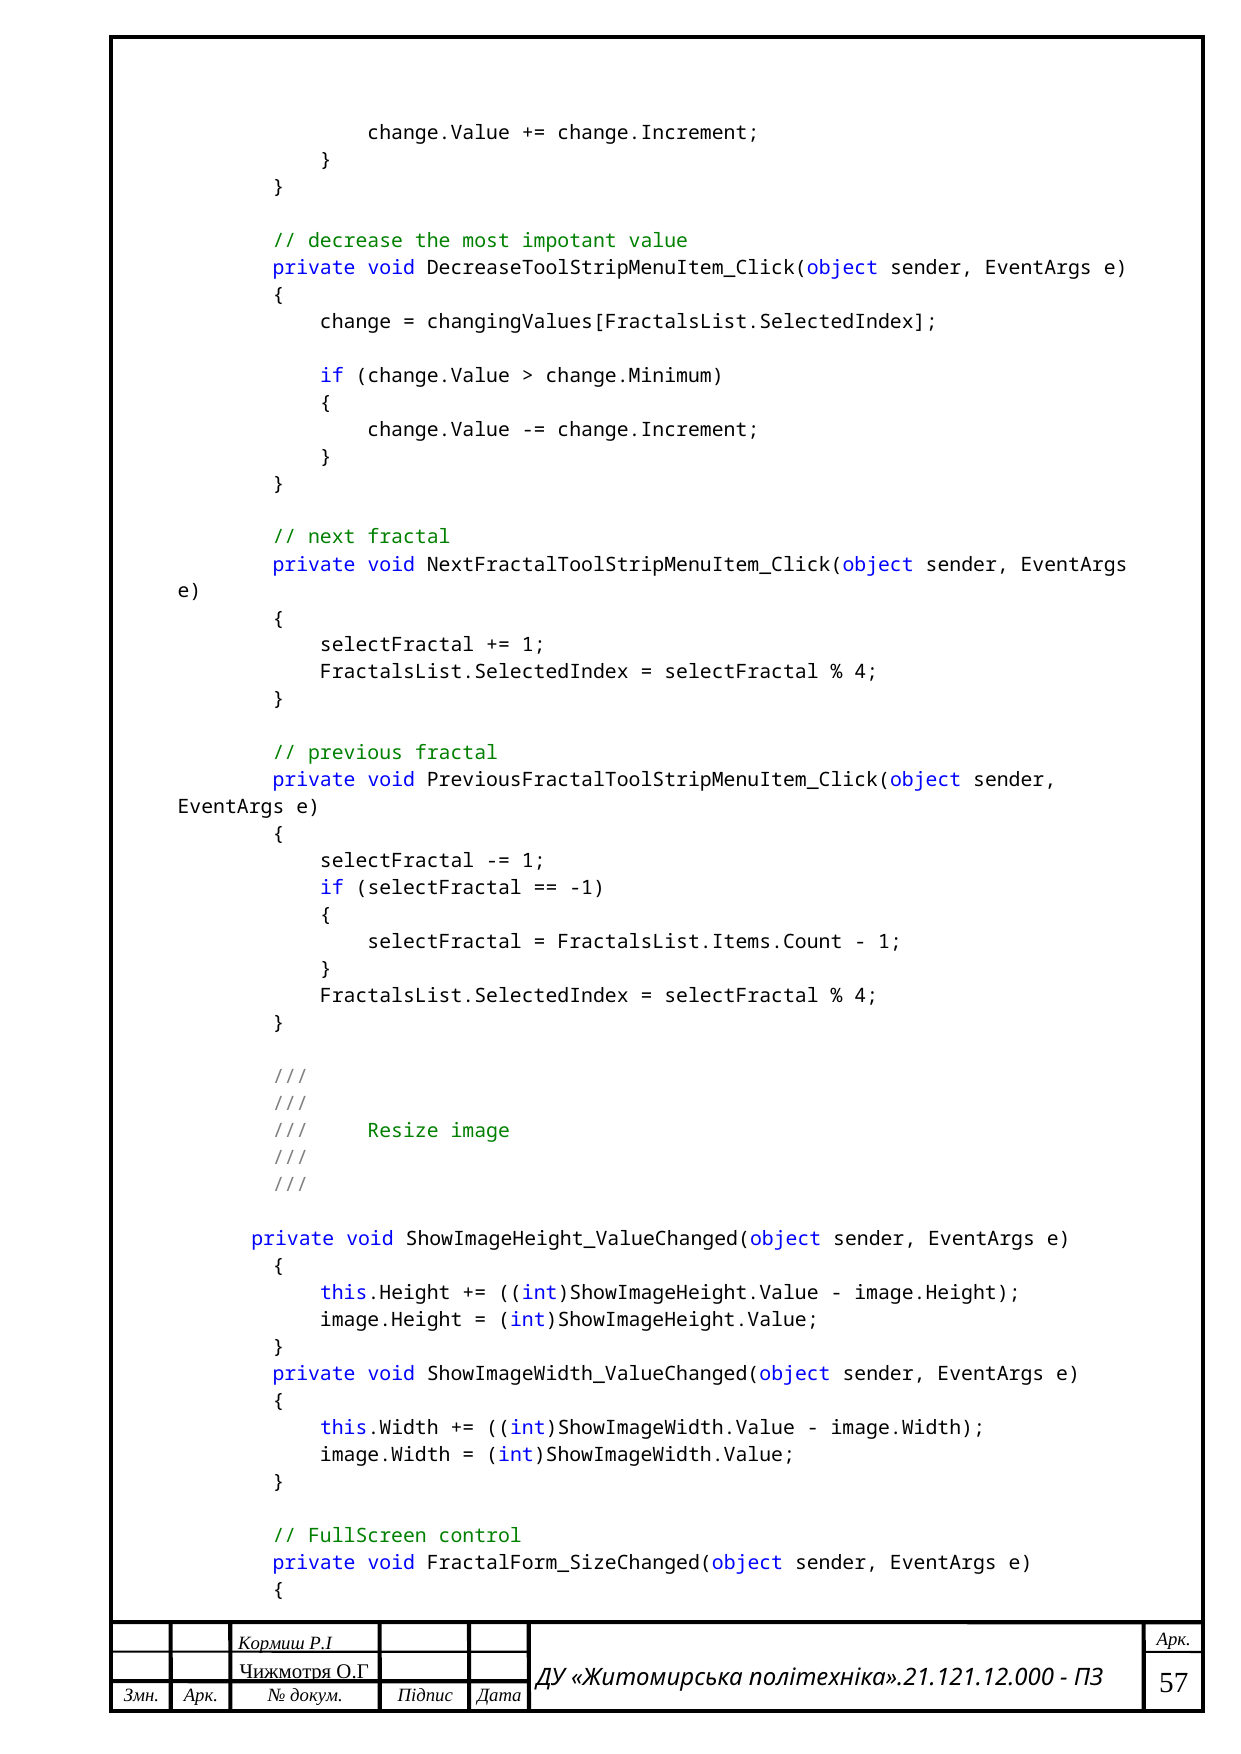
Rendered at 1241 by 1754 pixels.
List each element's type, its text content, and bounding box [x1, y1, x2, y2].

text private void FractalForm_SizeChanged(object sender, EventArgs e) [177, 1548, 1152, 1575]
text } [177, 469, 1152, 496]
text { [177, 388, 1152, 415]
text FractalsList.SelectedIndex = selectFractal % 4; [177, 981, 1152, 1008]
text { [177, 819, 1152, 847]
text } [177, 685, 1152, 712]
text if (selectFractal == -1) [177, 873, 1152, 901]
text if (change.Value > change.Minimum) [177, 361, 1152, 388]
text { [177, 1575, 1152, 1602]
text } [177, 1008, 1152, 1035]
text /// [177, 1089, 1152, 1116]
text { [177, 1386, 1152, 1413]
text /// [177, 1062, 1152, 1089]
text this.Width += ((int)ShowImageWidth.Value - image.Width); [177, 1413, 1152, 1440]
text private void ShowImageWidth_ValueChanged(object sender, EventArgs e) [177, 1359, 1152, 1386]
text private void PreviousFractalToolStripMenuItem_Click(object sender, EventArgs e) [177, 766, 1152, 819]
text } [177, 1332, 1152, 1359]
text } [177, 442, 1152, 469]
text /// Resize image [177, 1116, 1152, 1143]
text } [177, 172, 1152, 199]
text // decrease the most impotant value [177, 226, 1152, 253]
text /// [177, 1170, 1152, 1197]
text private void NextFractalToolStripMenuItem_Click(object sender, EventArgs e) [177, 550, 1152, 604]
text { [177, 1251, 1152, 1278]
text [177, 307, 1152, 334]
text selectFractal += 1; [177, 631, 1152, 658]
text /// [177, 1143, 1152, 1170]
text selectFractal -= 1; [177, 847, 1152, 873]
text { [177, 604, 1152, 631]
text } [177, 1467, 1152, 1494]
text selectFractal = FractalsList.Items.Count - 1; [177, 927, 1152, 954]
text FractalsList.SelectedIndex = selectFractal % 4; [177, 658, 1152, 685]
text { [177, 280, 1152, 307]
text } [177, 954, 1152, 981]
text image.Height = (int)ShowImageHeight.Value; [177, 1305, 1152, 1332]
text private void DecreaseToolStripMenuItem_Click(object sender, EventArgs e) [177, 253, 1152, 280]
text change.Value -= change.Increment; [177, 415, 1152, 442]
text // FullScreen control [177, 1521, 1152, 1548]
text image.Width = (int)ShowImageWidth.Value; [177, 1440, 1152, 1467]
text change.Value += change.Increment; [177, 118, 1152, 145]
text { [177, 901, 1152, 927]
text private void ShowImageHeight_ValueChanged(object sender, EventArgs e) [177, 1224, 1152, 1251]
text } [177, 145, 1152, 172]
text // previous fractal [177, 739, 1152, 766]
text this.Height += ((int)ShowImageHeight.Value - image.Height); [177, 1278, 1152, 1305]
text // next fractal [177, 523, 1152, 550]
